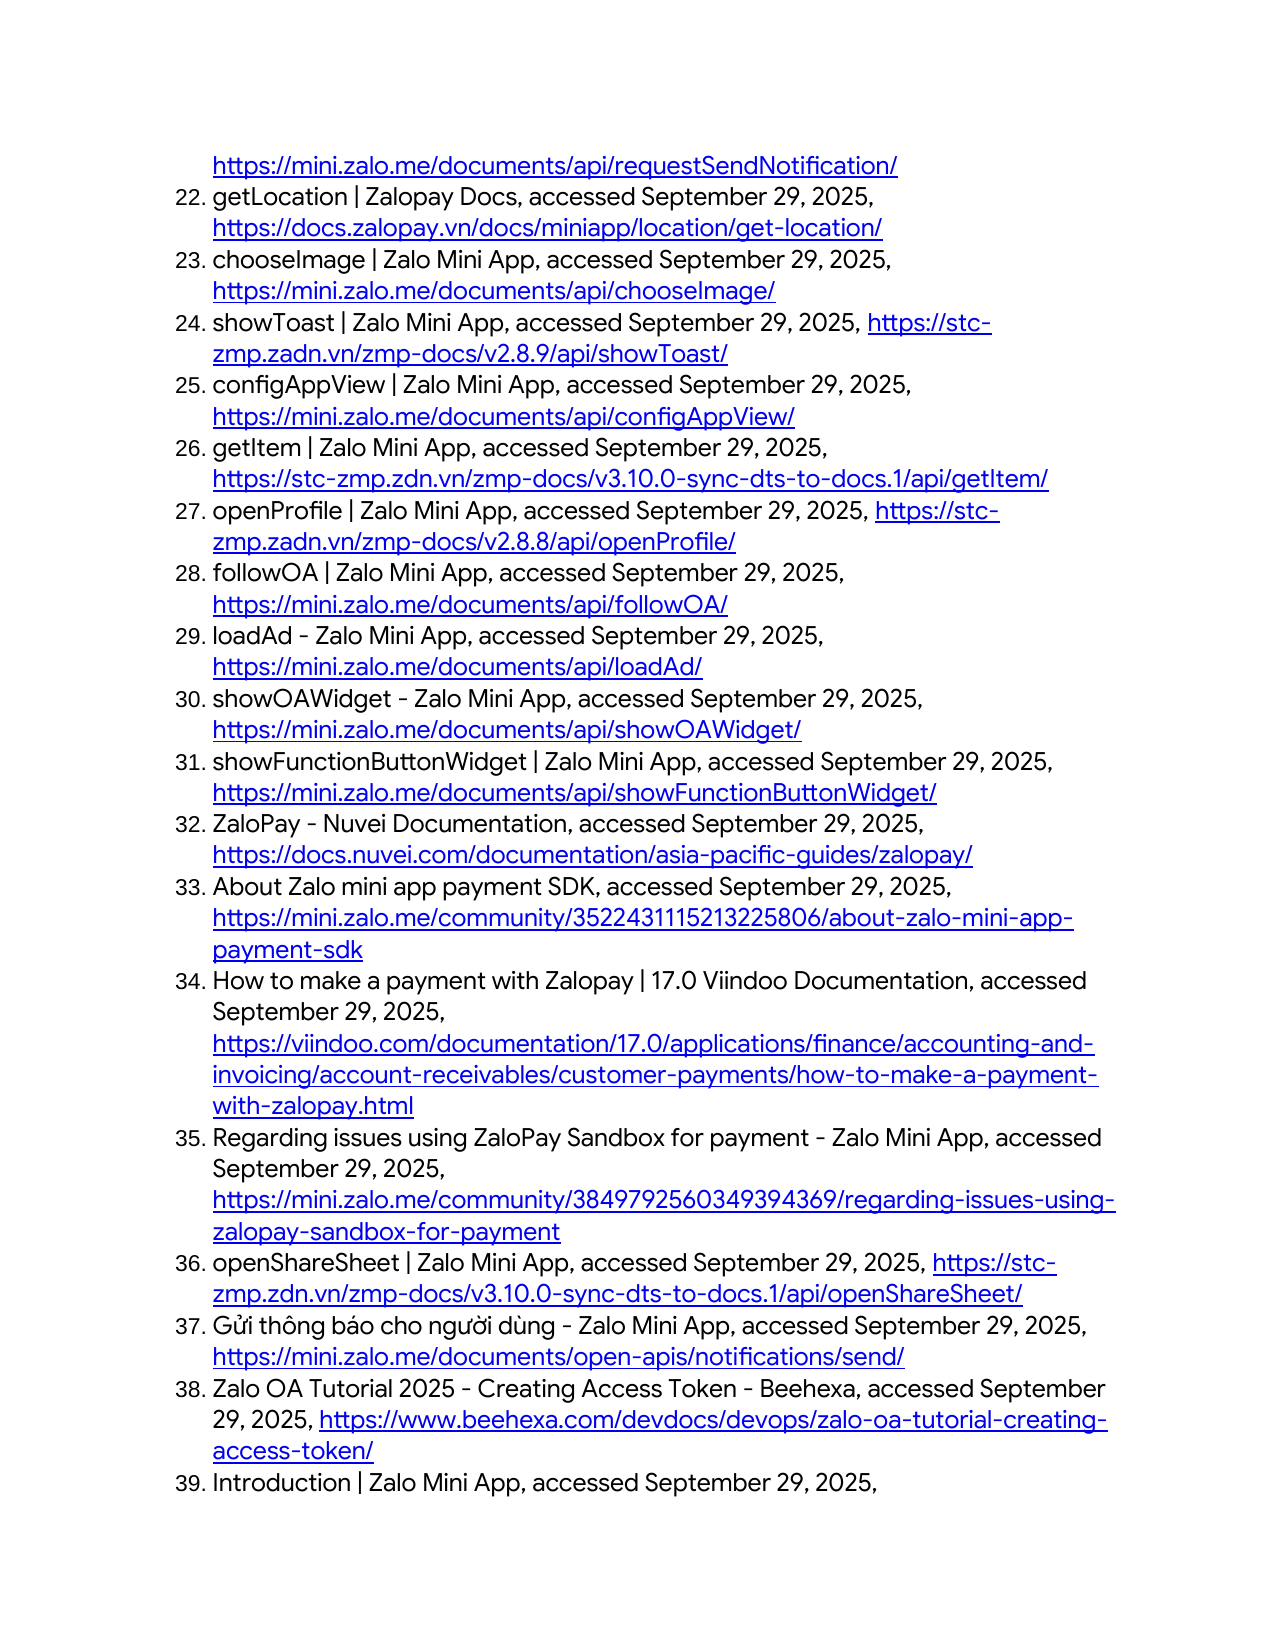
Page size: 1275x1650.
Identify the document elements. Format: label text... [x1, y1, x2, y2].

list Gửi thông báo cho người dùng - Zalo Mini App, accessed September 29, 2025, https://mini.zalo.me/documents/open-apis/notifications/send/ [175, 1310, 1125, 1373]
list loadAd - Zalo Mini App, accessed September 29, 2025, https://mini.zalo.me/documents/api/loadAd/ [175, 620, 1125, 683]
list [175, 1467, 1125, 1498]
list How to make a payment with Zalopay | 17.0 Viindoo Documentation, accessed September 29, 2025, https://viindoo.com/documentation/17.0/applications/finance/accounting-and-invoicing/account-receivables/customer-payments/how-to-make-a-payment-with-zalopay.html [175, 965, 1125, 1122]
list openShareSheet | Zalo Mini App, accessed September 29, 2025, https://stc-zmp.zdn.vn/zmp-docs/v3.10.0-sync-dts-to-docs.1/api/openShareSheet/ [175, 1247, 1125, 1310]
list showFunctionButtonWidget | Zalo Mini App, accessed September 29, 2025, https://mini.zalo.me/documents/api/showFunctionButtonWidget/ [175, 746, 1125, 808]
list getItem | Zalo Mini App, accessed September 29, 2025, https://stc-zmp.zdn.vn/zmp-docs/v3.10.0-sync-dts-to-docs.1/api/getItem/ [175, 432, 1125, 495]
list ZaloPay - Nuvei Documentation, accessed September 29, 2025, https://docs.nuvei.com/documentation/asia-pacific-guides/zalopay/ [175, 808, 1125, 871]
list openProfile | Zalo Mini App, accessed September 29, 2025, https://stc-zmp.zadn.vn/zmp-docs/v2.8.8/api/openProfile/ [175, 495, 1125, 558]
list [175, 150, 1125, 181]
list About Zalo mini app payment SDK, accessed September 29, 2025, https://mini.zalo.me/community/3522431115213225806/about-zalo-mini-app-payment-sdk [175, 871, 1125, 965]
list showOAWidget - Zalo Mini App, accessed September 29, 2025, https://mini.zalo.me/documents/api/showOAWidget/ [175, 683, 1125, 746]
list chooseImage | Zalo Mini App, accessed September 29, 2025, https://mini.zalo.me/documents/api/chooseImage/ [175, 244, 1125, 307]
list followOA | Zalo Mini App, accessed September 29, 2025, https://mini.zalo.me/documents/api/followOA/ [175, 558, 1125, 620]
list Regarding issues using ZaloPay Sandbox for payment - Zalo Mini App, accessed September 29, 2025, https://mini.zalo.me/community/3849792560349394369/regarding-issues-using-zalopay-sandbox-for-payment [175, 1122, 1125, 1247]
list configAppView | Zalo Mini App, accessed September 29, 2025, https://mini.zalo.me/documents/api/configAppView/ [175, 369, 1125, 432]
list getLocation | Zalopay Docs, accessed September 29, 2025, https://docs.zalopay.vn/docs/miniapp/location/get-location/ [175, 181, 1125, 244]
list showToast | Zalo Mini App, accessed September 29, 2025, https://stc-zmp.zadn.vn/zmp-docs/v2.8.9/api/showToast/ [175, 307, 1125, 369]
list Zalo OA Tutorial 2025 - Creating Access Token - Beehexa, accessed September 29, 2025, https://www.beehexa.com/devdocs/devops/zalo-oa-tutorial-creating-access-token/ [175, 1373, 1125, 1467]
